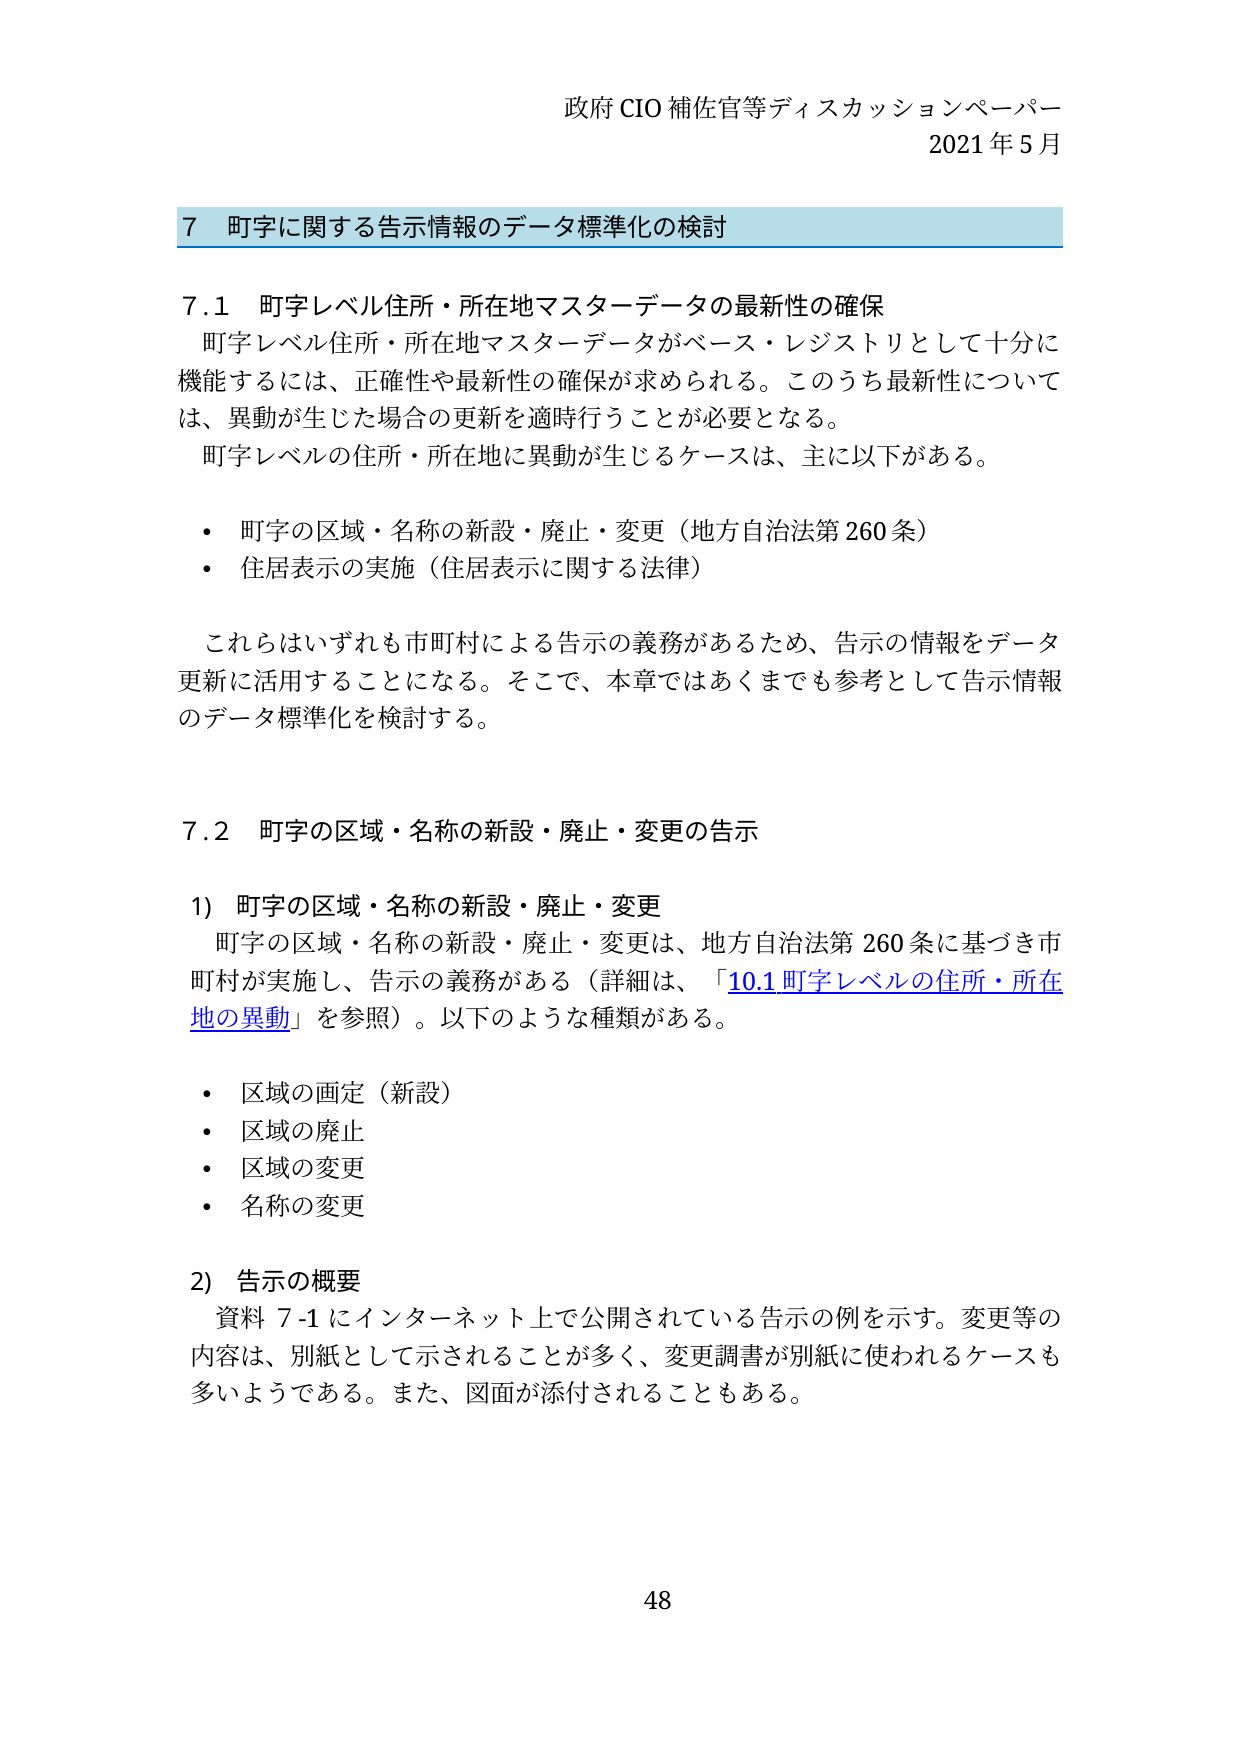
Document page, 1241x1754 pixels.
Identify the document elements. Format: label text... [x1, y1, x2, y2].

text 資料 ７-1 にインターネット上で公開されている告示の例を示す。変更等の内容は、別紙として示されることが多く、変更調書が別紙に使われるケースも多いようである。また、図面が添付されることもある。 [190, 1298, 1063, 1411]
text 町字レベルの住所・所在地に異動が生じるケースは、主に以下がある。 [177, 436, 1063, 473]
subtitle 町字の区域・名称の新設・廃止・変更の告示 [177, 811, 1063, 848]
list 住居表示の実施（住居表示に関する法律） [202, 548, 1063, 586]
text 町字の区域・名称の新設・廃止・変更は、地方自治法第260条に基づき市町村が実施し、告示の義務がある（詳細は、「１０.１町字レベルの住所・所在地の異動」を参照）。以下のような種類がある。 [190, 923, 1063, 1036]
list 区域の画定（新設） [202, 1073, 1063, 1111]
subtitle 告示の概要 [190, 1261, 1063, 1298]
subtitle 町字の区域・名称の新設・廃止・変更 [190, 886, 1063, 923]
list 町字の区域・名称の新設・廃止・変更（地方自治法第260条） [202, 511, 1063, 548]
text これらはいずれも市町村による告示の義務があるため、告示の情報をデータ更新に活用することになる。そこで、本章ではあくまでも参考として告示情報のデータ標準化を検討する。 [177, 623, 1063, 736]
list 名称の変更 [202, 1186, 1063, 1223]
subtitle 町字に関する告示情報のデータ標準化の検討 [177, 207, 1063, 246]
list 区域の変更 [202, 1148, 1063, 1186]
text 町字レベル住所・所在地マスターデータがベース・レジストリとして十分に機能するには、正確性や最新性の確保が求められる。このうち最新性については、異動が生じた場合の更新を適時行うことが必要となる。 [177, 323, 1063, 436]
list 区域の廃止 [202, 1111, 1063, 1148]
subtitle 町字レベル住所・所在地マスターデータの最新性の確保 [177, 286, 1063, 323]
